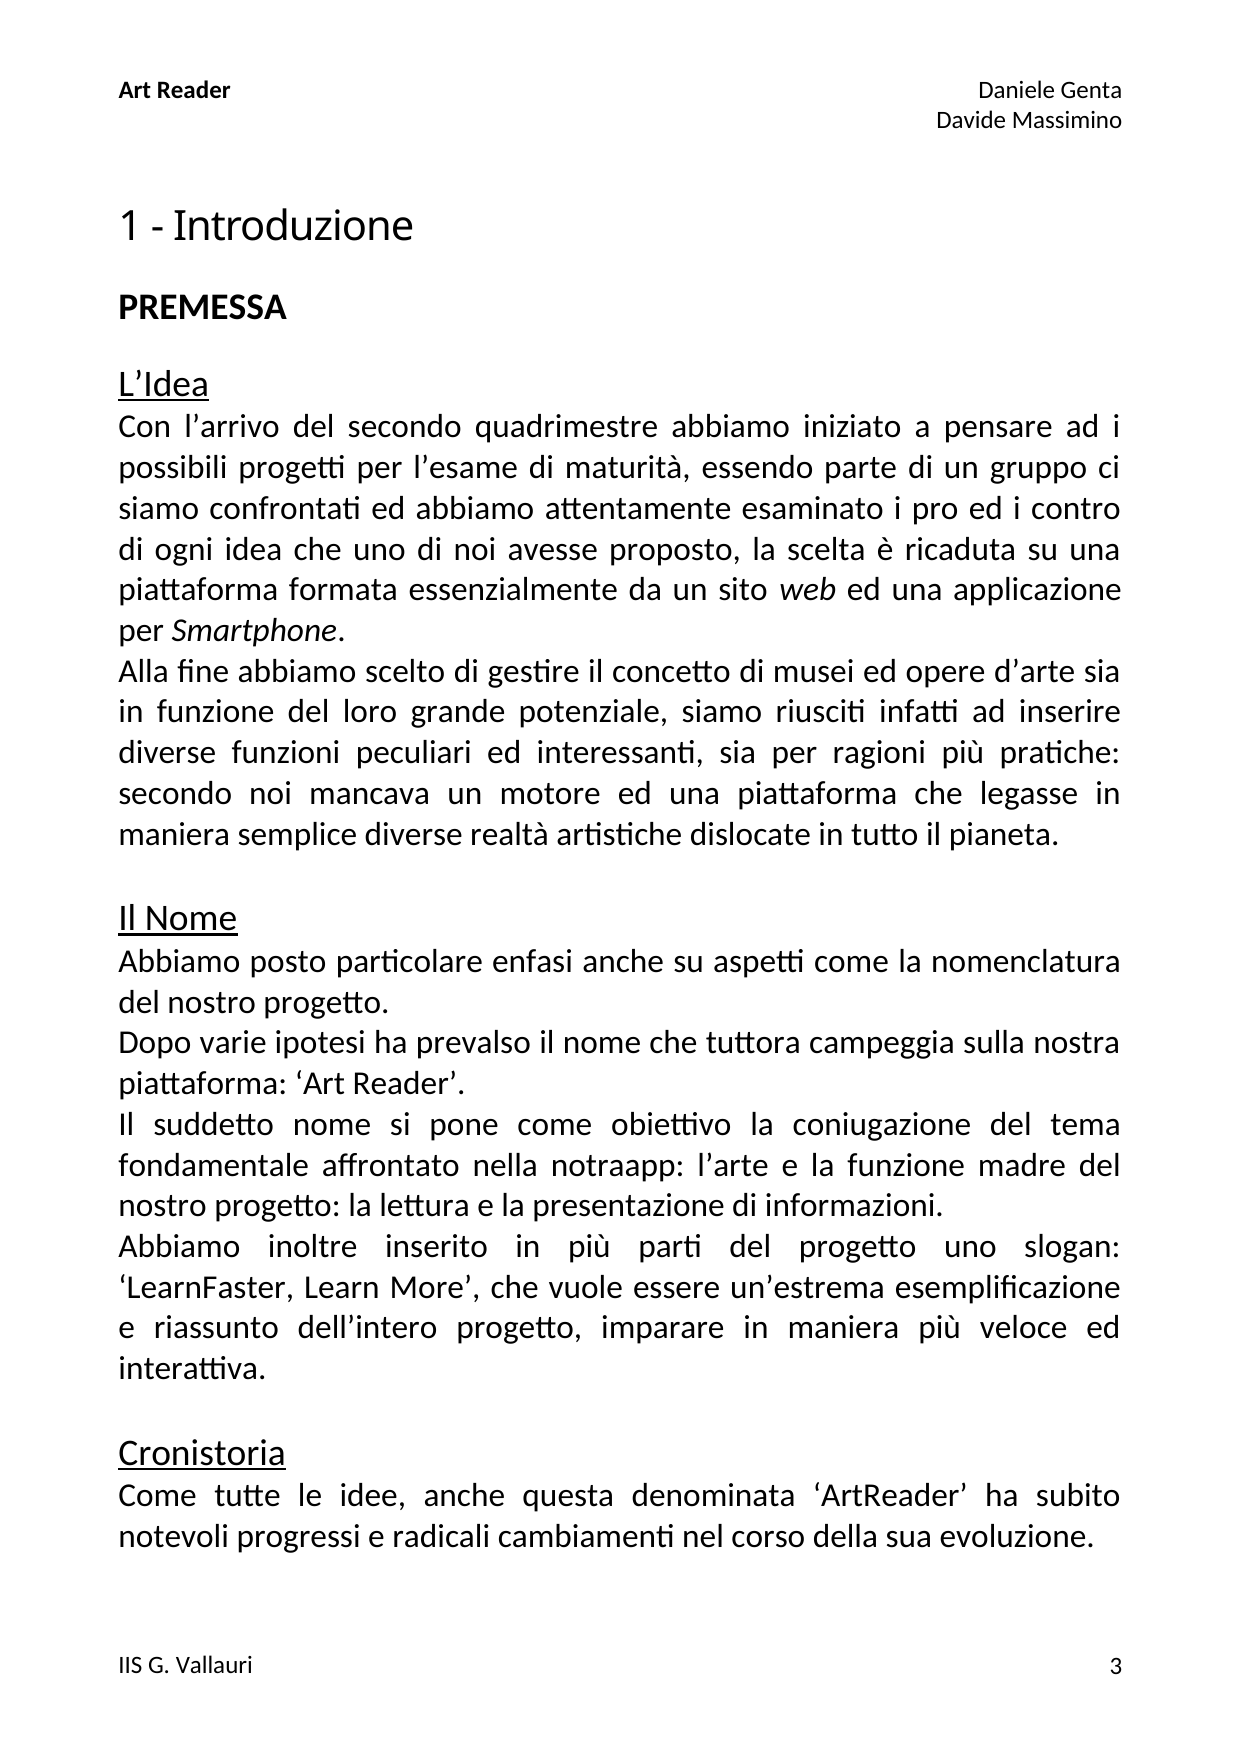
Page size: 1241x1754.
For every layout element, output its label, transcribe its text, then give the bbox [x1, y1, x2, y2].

text Il suddetto nome si pone come obiettivo la coniugazione del tema fondamentale affrontato nella notraapp: l’arte e la funzione madre del nostro progetto: la lettura e la presentazione di informazioni. [118, 1103, 1122, 1225]
text Abbiamo posto particolare enfasi anche su aspetti come la nomenclatura del nostro progetto. [118, 940, 1122, 1021]
text Il Nome [118, 894, 1122, 940]
text Con l’arrivo del secondo quadrimestre abbiamo iniziato a pensare ad i possibili progetti per l’esame di maturità, essendo parte di un gruppo ci siamo confrontati ed abbiamo attentamente esaminato i pro ed i contro di ogni idea che uno di noi avesse proposto, la scelta è ricaduta su una piattaforma formata essenzialmente da un sito web ed una applicazione per Smartphone. [118, 405, 1122, 650]
text Alla fine abbiamo scelto di gestire il concetto di musei ed opere d’arte sia in funzione del loro grande potenziale, siamo riusciti infatti ad inserire diverse funzioni peculiari ed interessanti, sia per ragioni più pratiche: secondo noi mancava un motore ed una piattaforma che legasse in maniera semplice diverse realtà artistiche dislocate in tutto il pianeta. [118, 650, 1122, 853]
text PREMESSA [118, 283, 1122, 329]
text Cronistoria [118, 1429, 1122, 1474]
title 1 - Introduzione [118, 196, 1122, 253]
text L’Idea [118, 359, 1122, 405]
text Come tutte le idee, anche questa denominata ‘ArtReader’ ha subito notevoli progressi e radicali cambiamenti nel corso della sua evoluzione. [118, 1474, 1122, 1556]
text Dopo varie ipotesi ha prevalso il nome che tuttora campeggia sulla nostra piattaforma: ‘Art Reader’. [118, 1021, 1122, 1103]
text Abbiamo inoltre inserito in più parti del progetto uno slogan: ‘LearnFaster, Learn More’, che vuole essere un’estrema esemplificazione e riassunto dell’intero progetto, imparare in maniera più veloce ed interattiva. [118, 1225, 1122, 1388]
